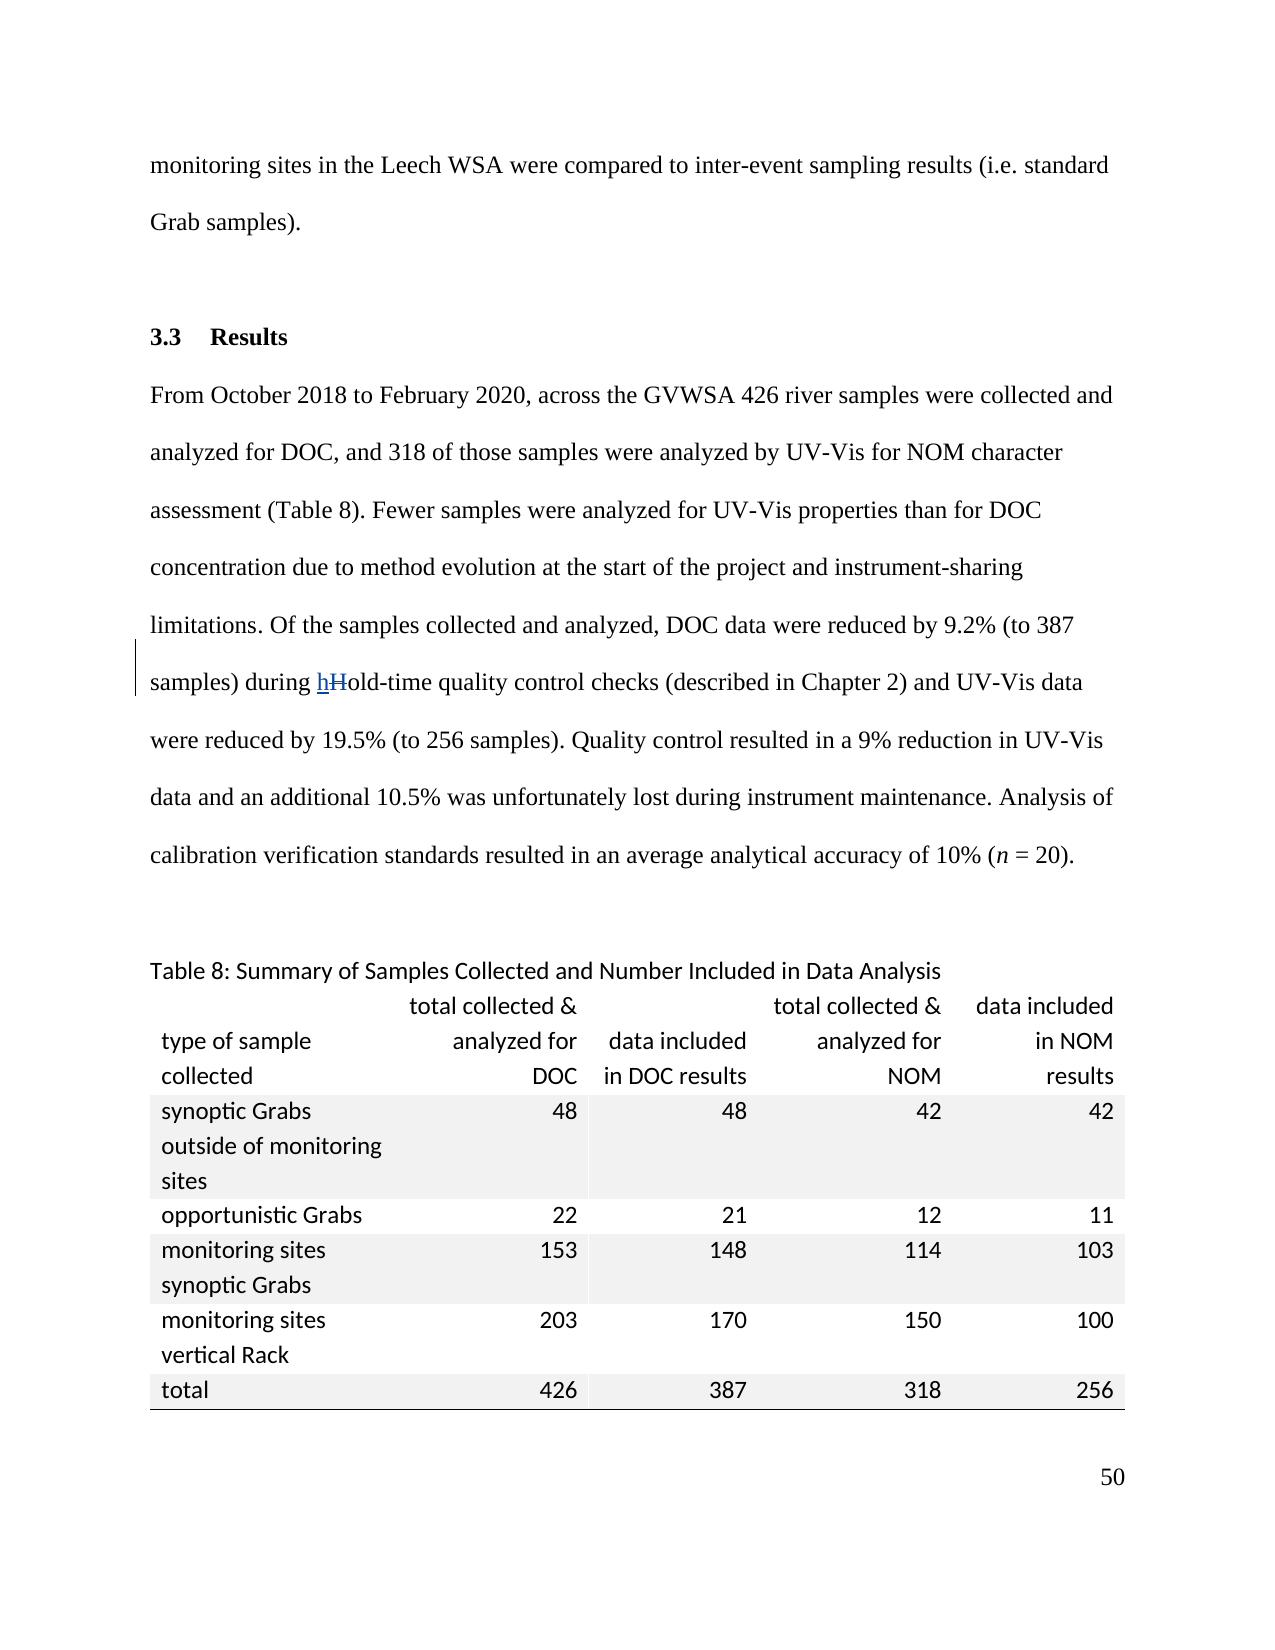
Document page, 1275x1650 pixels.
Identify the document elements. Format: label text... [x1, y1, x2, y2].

table_cell 153 [396, 1234, 588, 1304]
table_cell 48 [589, 1095, 758, 1199]
table_cell 22 [396, 1200, 588, 1234]
table_cell 203 [396, 1304, 588, 1374]
table_cell 11 [953, 1200, 1125, 1234]
table_cell 387 [589, 1374, 758, 1409]
table_header total collected & analyzed for NOM [758, 990, 953, 1095]
table_cell total [150, 1374, 396, 1409]
table_cell monitoring sites vertical Rack [150, 1304, 396, 1374]
table_cell 48 [396, 1095, 588, 1199]
table_cell 42 [758, 1095, 953, 1199]
text Table 8: Summary of Samples Collected and Number Included in Data Analysis [150, 955, 1125, 986]
table_cell monitoring sites synoptic Grabs [150, 1234, 396, 1304]
table_cell 103 [953, 1234, 1125, 1304]
table_cell 170 [589, 1304, 758, 1374]
table_cell 256 [953, 1374, 1125, 1409]
table_cell opportunistic Grabs [150, 1200, 396, 1234]
table_header data included in DOC results [589, 990, 758, 1095]
table_cell 426 [396, 1374, 588, 1409]
table_cell 21 [589, 1200, 758, 1234]
table_cell synoptic Grabs outside of monitoring sites [150, 1095, 396, 1199]
table_cell 148 [589, 1234, 758, 1304]
table_header total collected & analyzed for DOC [396, 990, 588, 1095]
table_cell 100 [953, 1304, 1125, 1374]
table_cell 42 [953, 1095, 1125, 1199]
table_cell 12 [758, 1200, 953, 1234]
text From October 2018 to February 2020, across the GVWSA 426 river samples were collected and analyzed for DOC, and 318 of those samples were analyzed by UV-Vis for NOM character assessment (Table 8). Fewer samples were analyzed for UV-Vis properties than for DOC concentration due to method evolution at the start of the project and instrument-sharing limitations. Of the samples collected and analyzed, DOC data were reduced by 9.2% (to 387 samples) during old-time quality control checks (described in Chapter 2) and UV-Vis data were reduced by 19.5% (to 256 samples). Quality control resulted in a 9% reduction in UV-Vis data and an additional 10.5% was unfortunately lost during instrument maintenance. Analysis of calibration verification standards resulted in an average analytical accuracy of 10% (n = 20). [150, 380, 1125, 869]
table_header type of sample collected [150, 990, 396, 1095]
table_cell 114 [758, 1234, 953, 1304]
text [150, 150, 1125, 236]
subtitle Results [150, 322, 1125, 351]
table_cell 318 [758, 1374, 953, 1409]
table_cell 150 [758, 1304, 953, 1374]
table_header data included in NOM results [953, 990, 1125, 1095]
